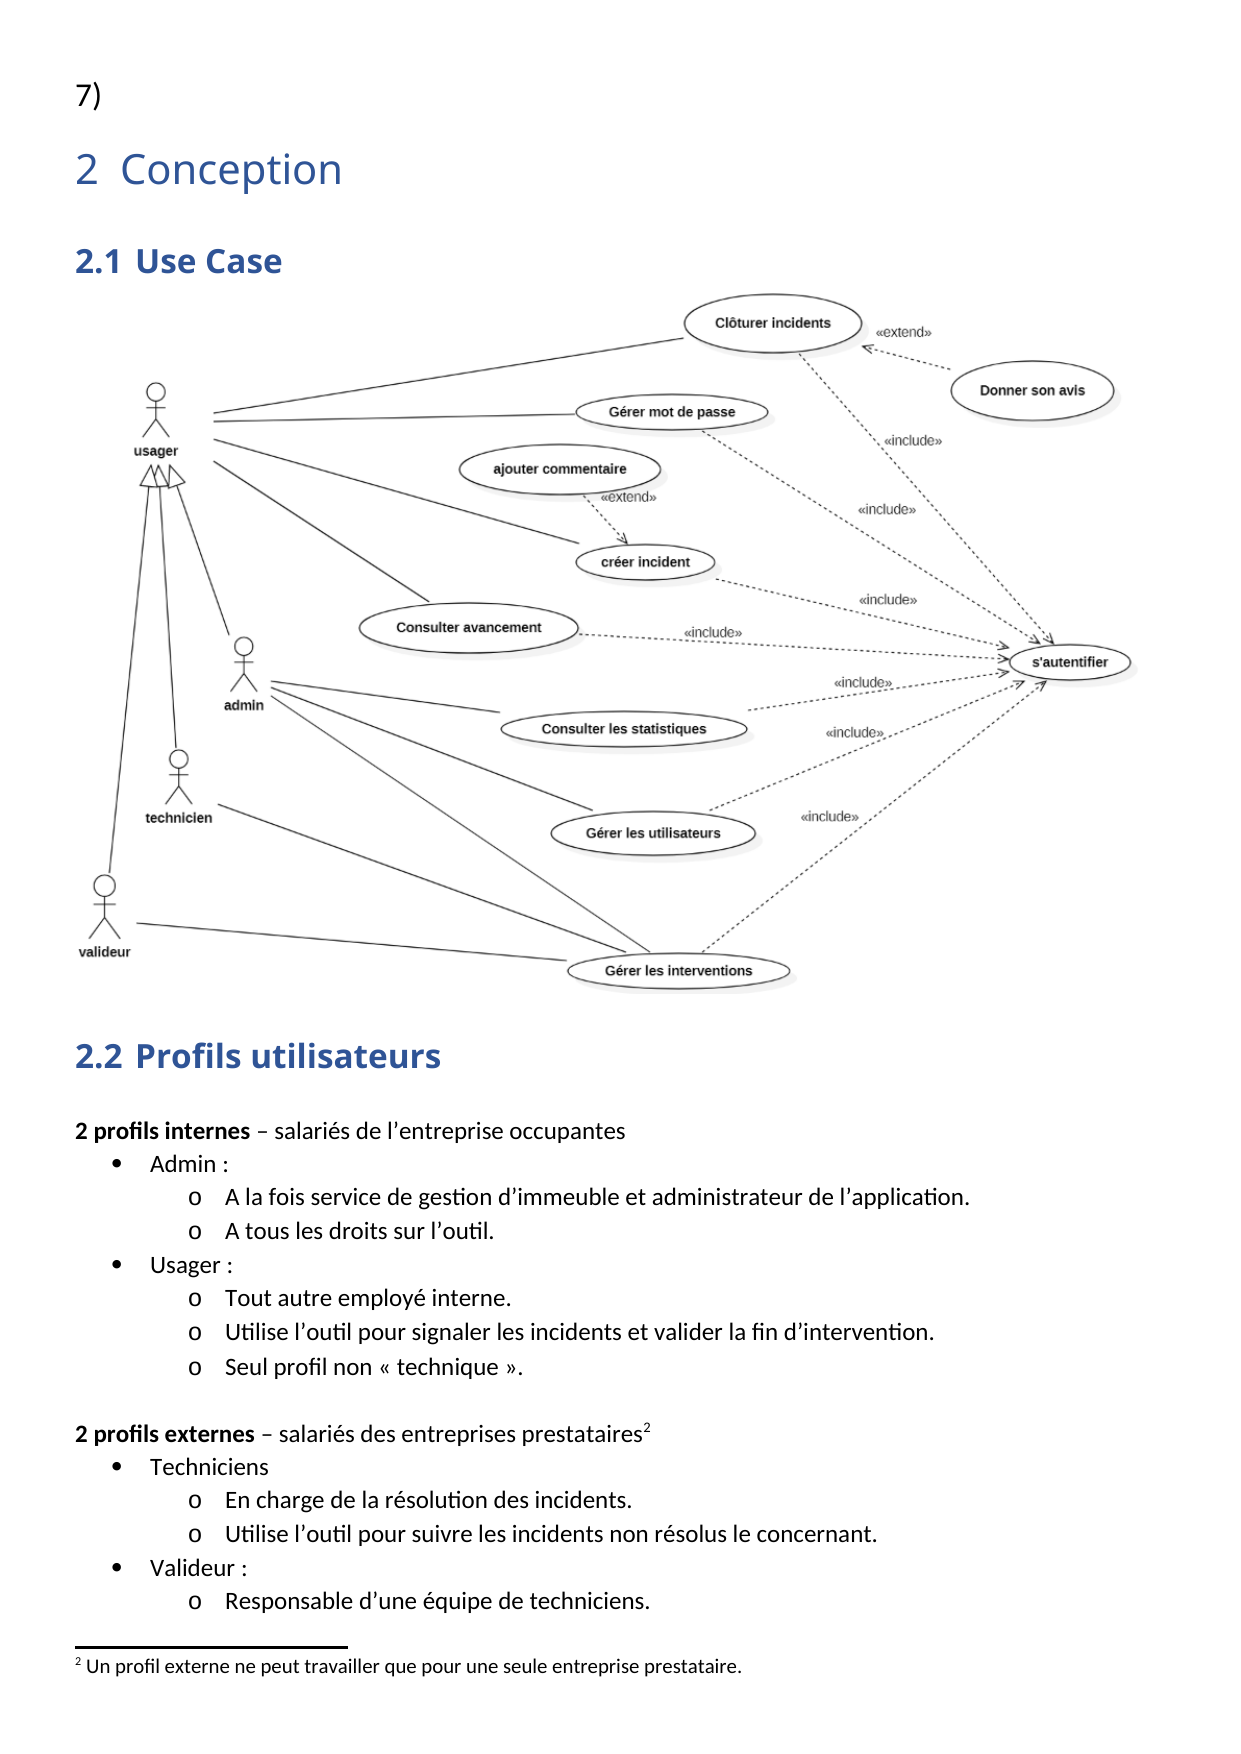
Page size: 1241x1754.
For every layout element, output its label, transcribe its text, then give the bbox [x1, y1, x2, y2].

text 2 profils externes – salariés des entreprises prestataires [75, 1418, 1165, 1448]
list En charge de la résolution des incidents. [187, 1484, 1165, 1516]
list A la fois service de gestion d’immeuble et administrateur de l’application. [187, 1181, 1165, 1212]
subtitle Conception [75, 139, 1165, 196]
list Usager : [112, 1249, 1165, 1280]
list Utilise l’outil pour signaler les incidents et valider la fin d’intervention. [187, 1316, 1165, 1348]
list Responsable d’une équipe de techniciens. [187, 1585, 1165, 1617]
picture [75, 286, 1143, 994]
text 2 profils internes – salariés de l’entreprise occupantes [75, 1115, 1165, 1145]
list Techniciens [112, 1451, 1165, 1481]
list Utilise l’outil pour suivre les incidents non résolus le concernant. [187, 1518, 1165, 1550]
list Admin : [112, 1148, 1165, 1178]
subtitle Profils utilisateurs [75, 1033, 1165, 1078]
list Seul profil non « technique ». [187, 1351, 1165, 1382]
subtitle Use Case [75, 238, 1165, 283]
list Tout autre employé interne. [187, 1282, 1165, 1314]
list Valideur : [112, 1552, 1165, 1583]
list A tous les droits sur l’outil. [187, 1215, 1165, 1247]
